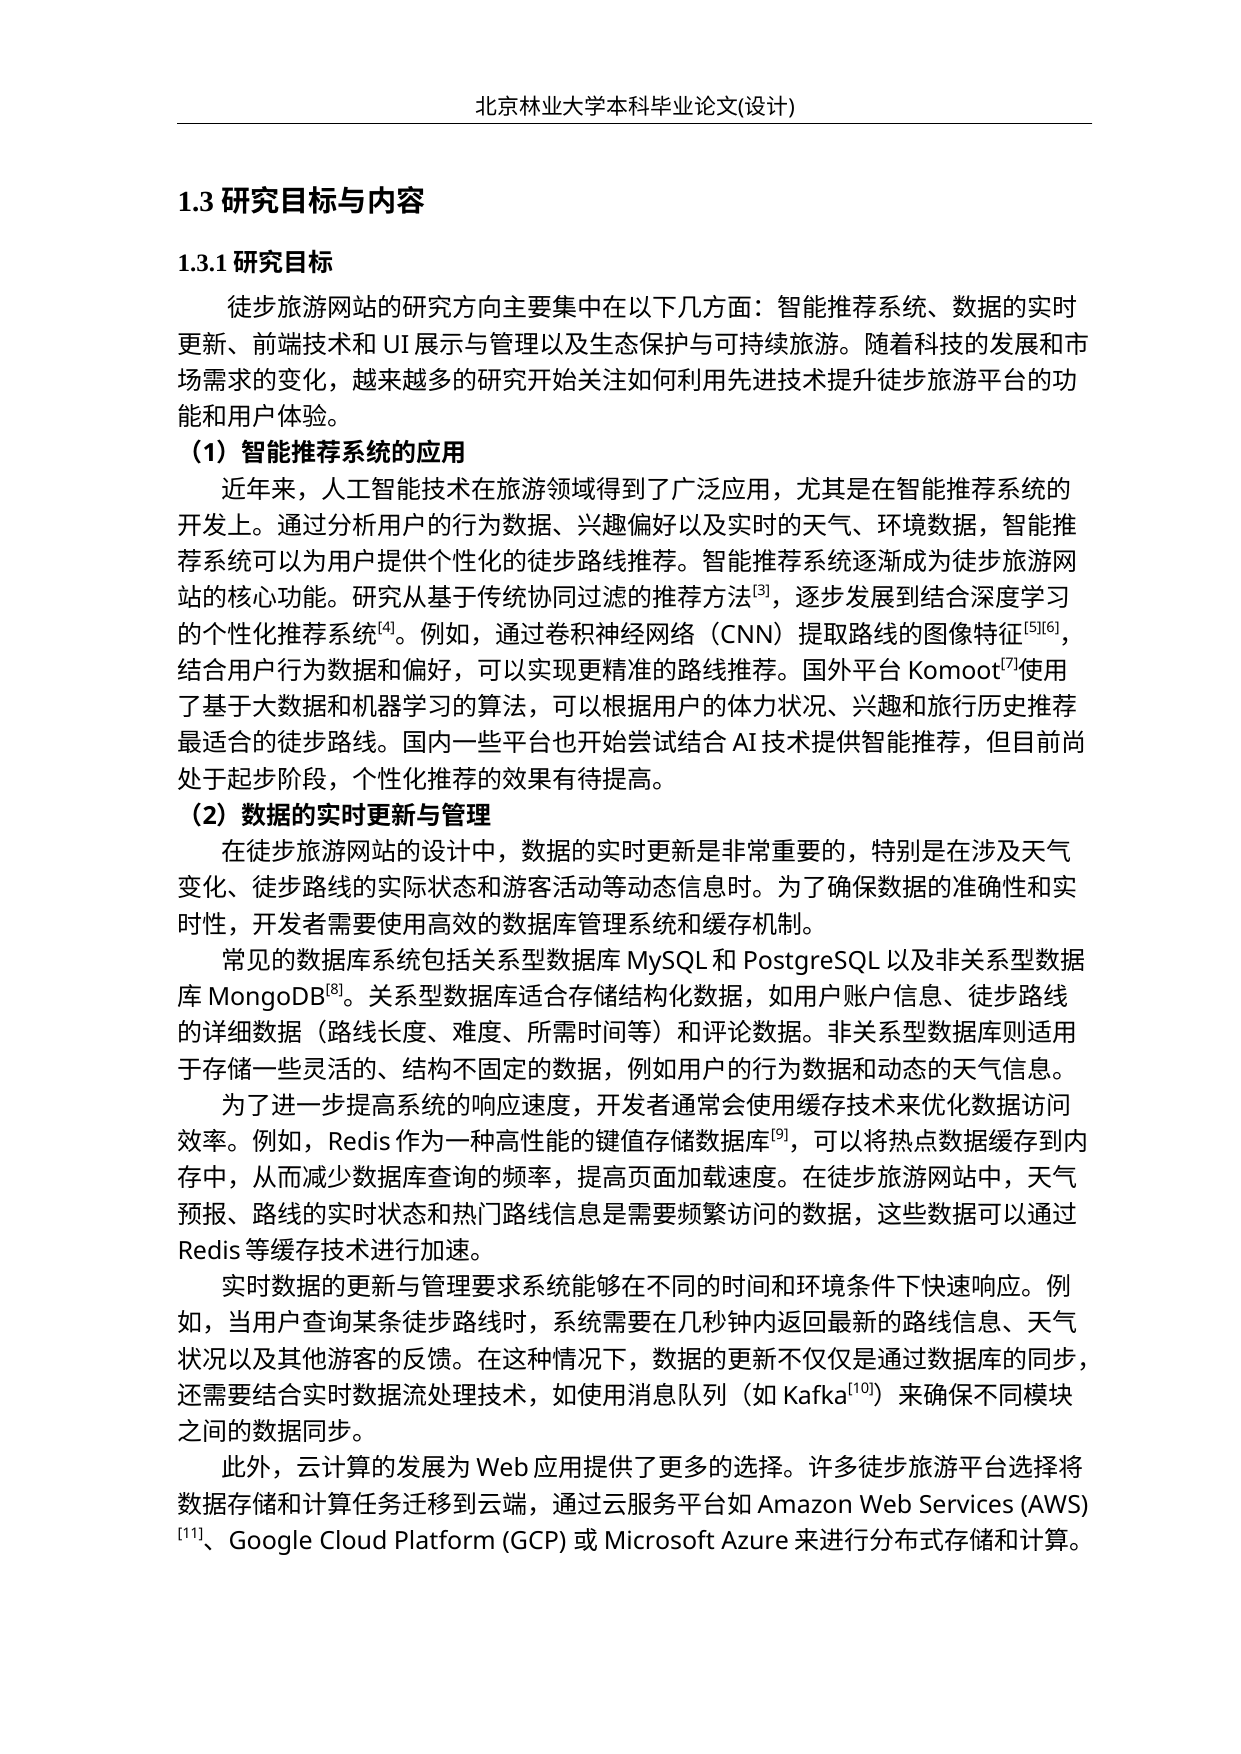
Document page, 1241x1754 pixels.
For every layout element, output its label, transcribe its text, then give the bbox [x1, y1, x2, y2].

text 实时数据的更新与管理要求系统能够在不同的时间和环境条件下快速响应。例如，当用户查询某条徒步路线时，系统需要在几秒钟内返回最新的路线信息、天气状况以及其他游客的反馈。在这种情况下，数据的更新不仅仅是通过数据库的同步，还需要结合实时数据流处理技术，如使用消息队列（如Kafka[10]）来确保不同模块之间的数据同步。 [177, 1267, 1092, 1448]
subtitle 研究目标与内容 [177, 177, 1092, 219]
text 常见的数据库系统包括关系型数据库MySQL和PostgreSQL以及非关系型数据库MongoDB[8]。关系型数据库适合存储结构化数据，如用户账户信息、徒步路线的详细数据（路线长度、难度、所需时间等）和评论数据。非关系型数据库则适用于存储一些灵活的、结构不固定的数据，例如用户的行为数据和动态的天气信息。 [177, 940, 1092, 1085]
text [177, 1448, 1092, 1557]
text 在徒步旅游网站的设计中，数据的实时更新是非常重要的，特别是在涉及天气变化、徒步路线的实际状态和游客活动等动态信息时。为了确保数据的准确性和实时性，开发者需要使用高效的数据库管理系统和缓存机制。 [177, 832, 1092, 940]
text 近年来，人工智能技术在旅游领域得到了广泛应用，尤其是在智能推荐系统的开发上。通过分析用户的行为数据、兴趣偏好以及实时的天气、环境数据，智能推荐系统可以为用户提供个性化的徒步路线推荐。智能推荐系统逐渐成为徒步旅游网站的核心功能。研究从基于传统协同过滤的推荐方法[3]，逐步发展到结合深度学习的个性化推荐系统[4]。例如，通过卷积神经网络（CNN）提取路线的图像特征[5][6]，结合用户行为数据和偏好，可以实现更精准的路线推荐。国外平台Komoot[7]使用了基于大数据和机器学习的算法，可以根据用户的体力状况、兴趣和旅行历史推荐最适合的徒步路线。国内一些平台也开始尝试结合AI技术提供智能推荐，但目前尚处于起步阶段，个性化推荐的效果有待提高。 [177, 469, 1092, 795]
text 徒步旅游网站的研究方向主要集中在以下几方面：智能推荐系统、数据的实时更新、前端技术和UI展示与管理以及生态保护与可持续旅游。随着科技的发展和市场需求的变化，越来越多的研究开始关注如何利用先进技术提升徒步旅游平台的功能和用户体验。 [177, 288, 1092, 433]
text 为了进一步提高系统的响应速度，开发者通常会使用缓存技术来优化数据访问效率。例如，Redis作为一种高性能的键值存储数据库[9]，可以将热点数据缓存到内存中，从而减少数据库查询的频率，提高页面加载速度。在徒步旅游网站中，天气预报、路线的实时状态和热门路线信息是需要频繁访问的数据，这些数据可以通过Redis等缓存技术进行加速。 [177, 1085, 1092, 1267]
text （1）智能推荐系统的应用 [177, 433, 1092, 469]
subtitle 研究目标 [177, 242, 1092, 279]
text （2）数据的实时更新与管理 [177, 795, 1092, 832]
